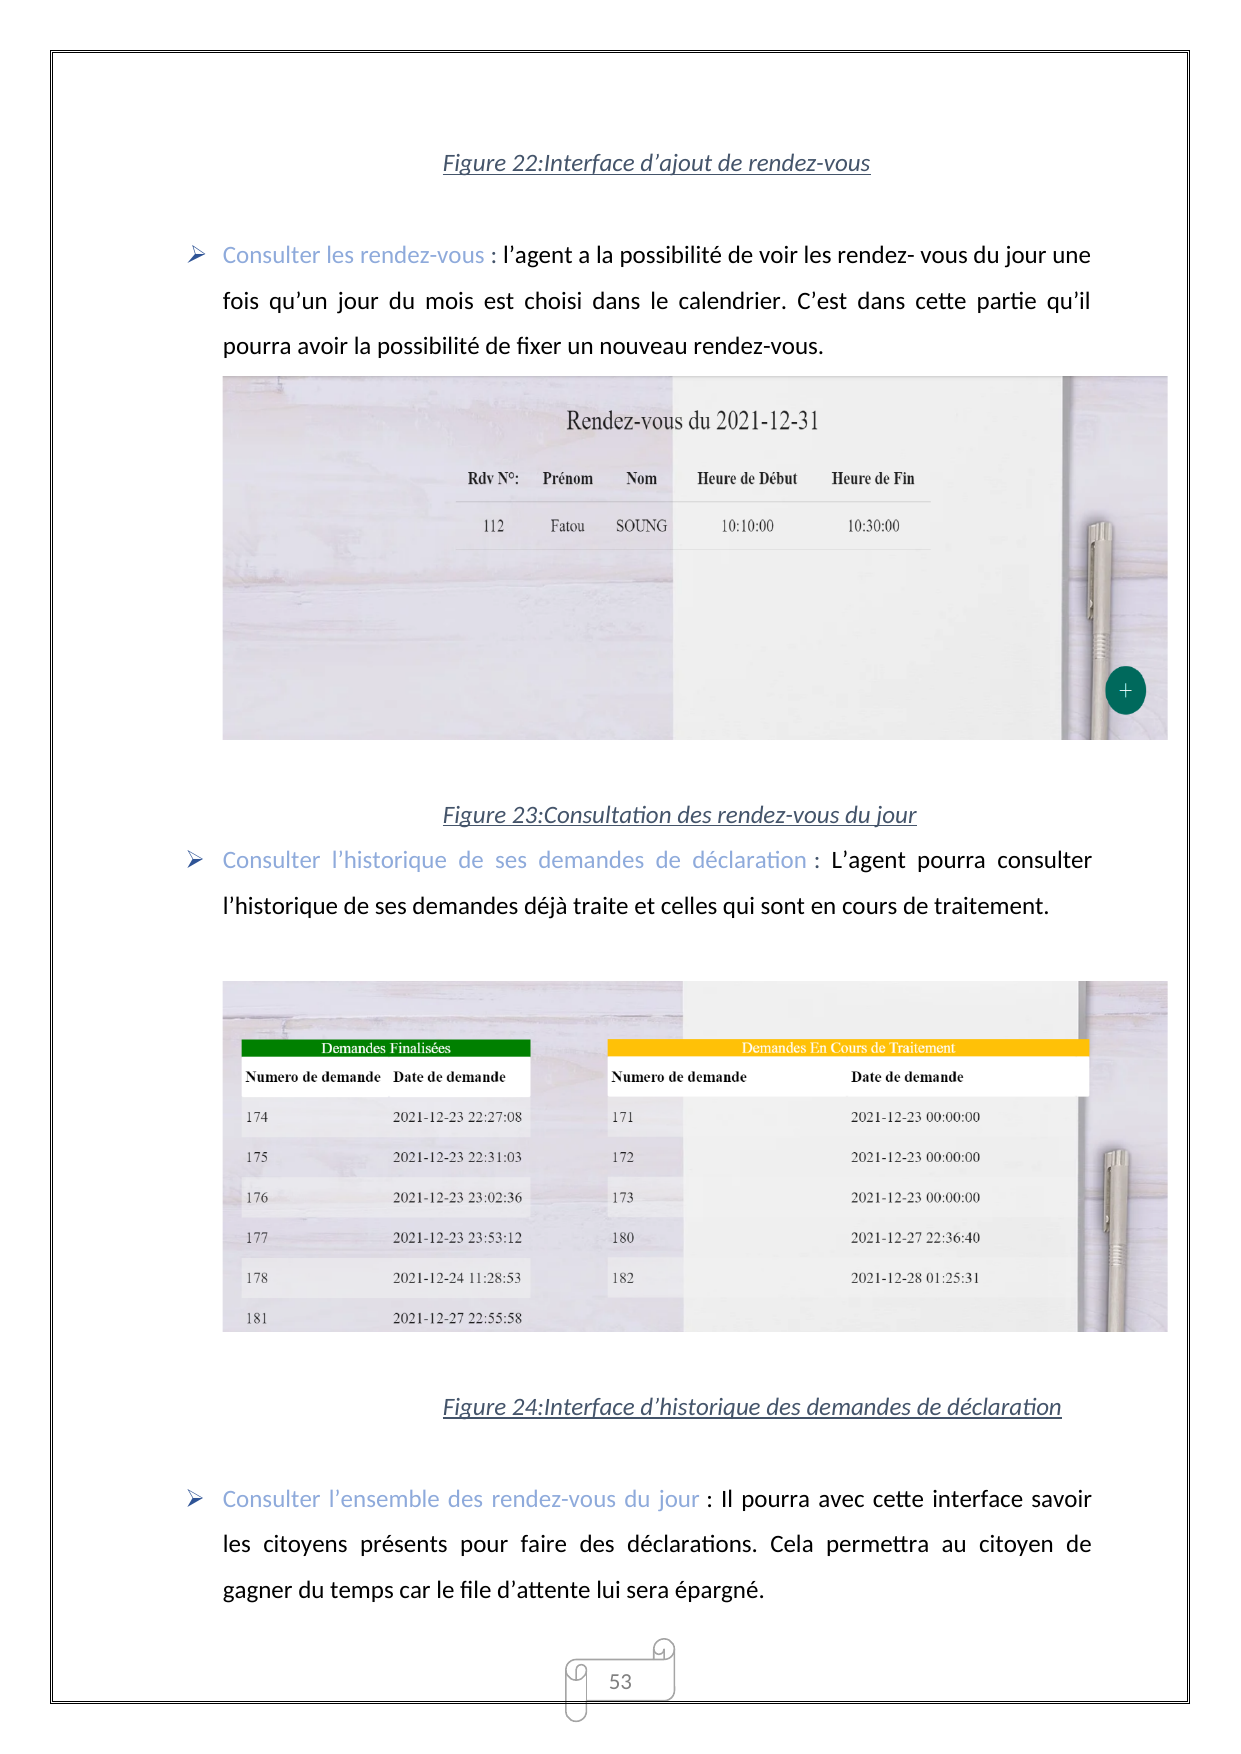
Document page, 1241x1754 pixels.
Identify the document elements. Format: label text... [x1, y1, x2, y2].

list Figure 23:Consultation des rendez-vous du jour [370, 799, 1093, 829]
list Consulter les rendez-vous : l’agent a la possibilité de voir les rendez- vous du jour une fois qu’un jour du mois est choisi dans le calendrier. C’est dans cette partie qu’il pourra avoir la possibilité de fixer un nouveau rendez-vous. [185, 239, 1093, 361]
picture [222, 981, 1168, 1332]
list Figure 22:Interface d’ajout de rendez-vous [370, 148, 1093, 178]
list Figure 24:Interface d’historique des demandes de déclaration [370, 1391, 1093, 1422]
list Consulter l’historique de ses demandes de déclaration : L’agent pourra consulter l’historique de ses demandes déjà traite et celles qui sont en cours de traitement. [185, 844, 1093, 921]
picture [222, 376, 1168, 740]
list Consulter l’ensemble des rendez-vous du jour : Il pourra avec cette interface savoir les citoyens présents pour faire des déclarations. Cela permettra au citoyen de gagner du temps car le file d’attente lui sera épargné. [185, 1483, 1093, 1605]
